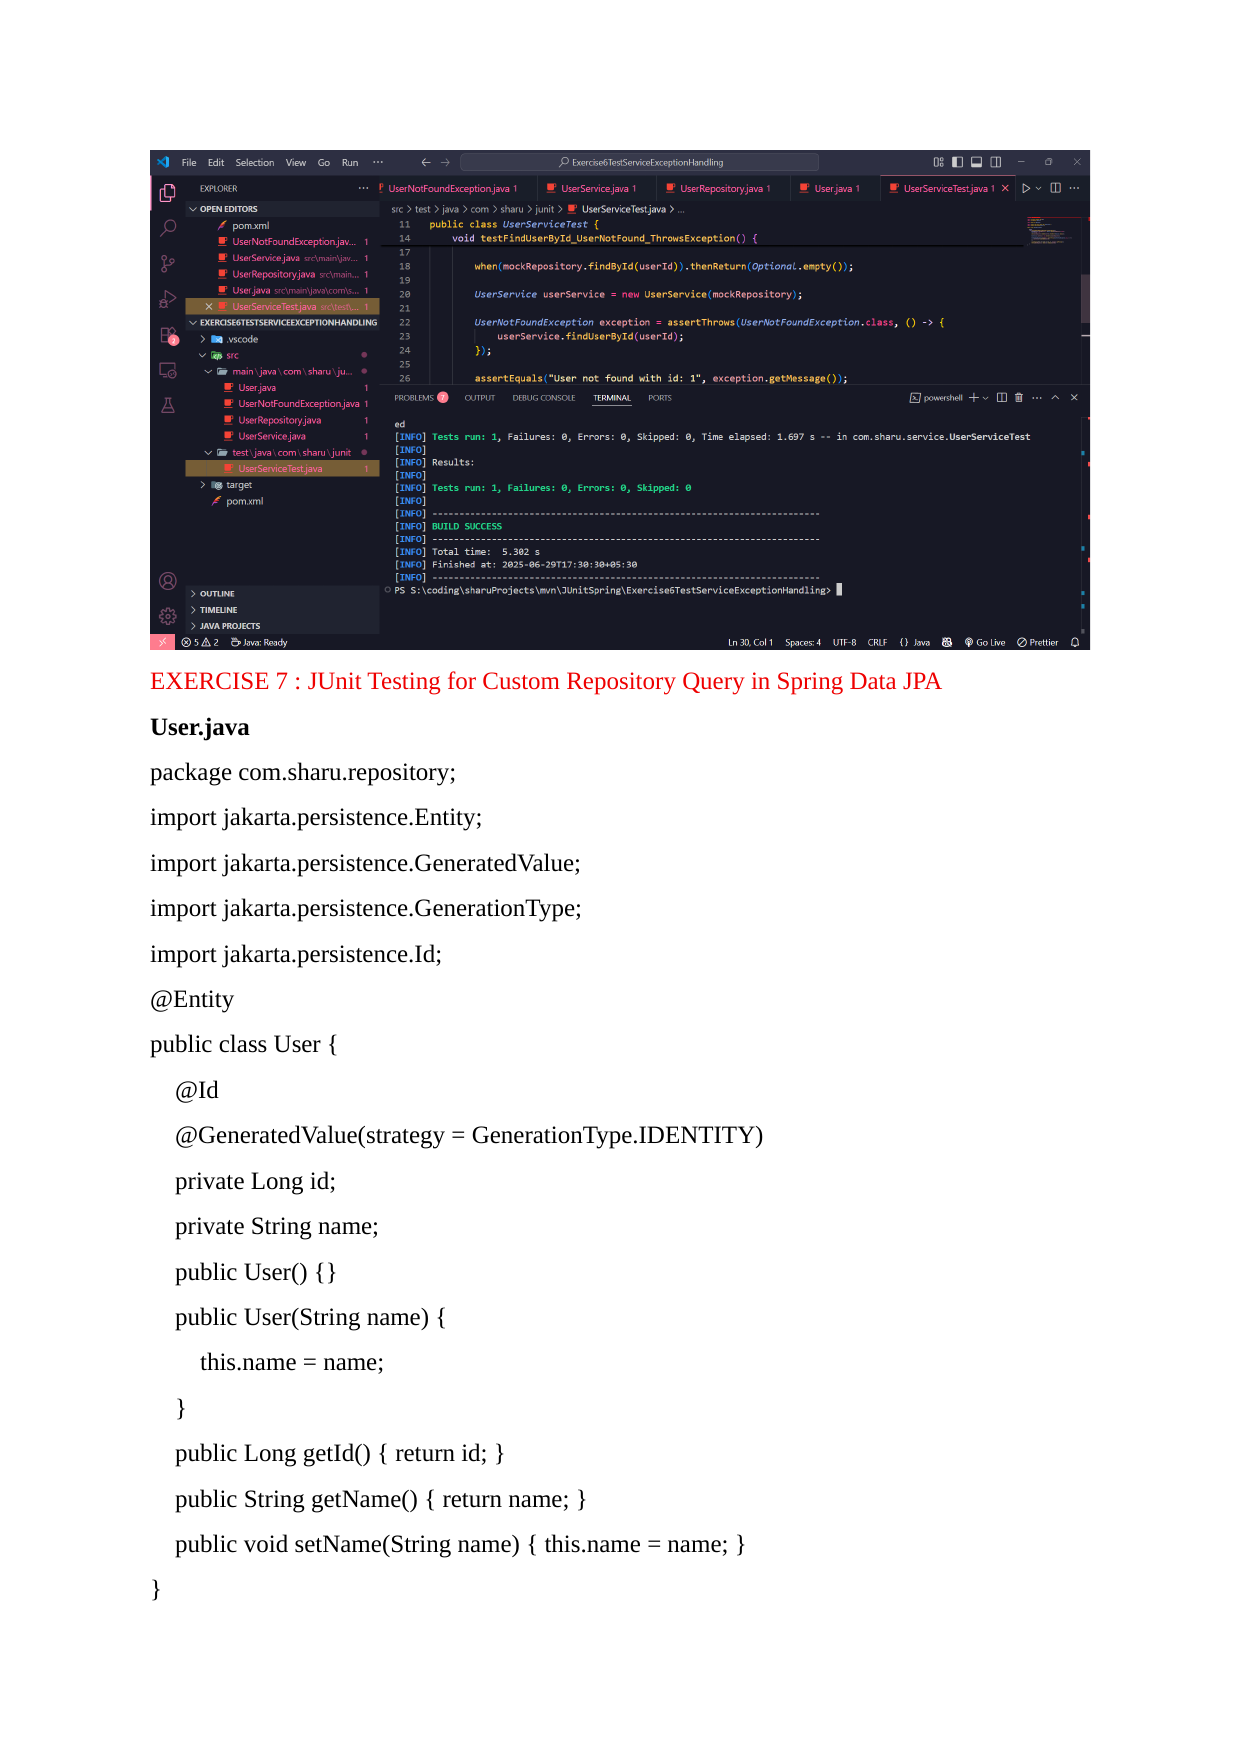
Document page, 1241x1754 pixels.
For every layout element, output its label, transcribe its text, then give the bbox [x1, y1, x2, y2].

text @Entity [150, 984, 1090, 1013]
text } [150, 1393, 1090, 1422]
text import jakarta.persistence.GeneratedValue; [150, 848, 1090, 877]
text package com.sharu.repository; [150, 757, 1090, 786]
text User.java [150, 712, 1090, 740]
text public void setName(String name) { this.name = name; } [150, 1529, 1090, 1558]
picture [150, 150, 1091, 650]
text import jakarta.persistence.Id; [150, 939, 1090, 967]
text import jakarta.persistence.GenerationType; [150, 893, 1090, 922]
text private String name; [150, 1211, 1090, 1240]
text EXERCISE 7 : JUnit Testing for Custom Repository Query in Spring Data JPA [150, 666, 1090, 695]
text public User() {} [150, 1257, 1090, 1285]
text public Long getId() { return id; } [150, 1438, 1090, 1467]
text public class User { [150, 1029, 1090, 1058]
text public User(String name) { [150, 1302, 1090, 1331]
text import jakarta.persistence.Entity; [150, 802, 1090, 831]
text public String getName() { return name; } [150, 1484, 1090, 1512]
text @GeneratedValue(strategy = GenerationType.IDENTITY) [150, 1120, 1090, 1149]
text this.name = name; [150, 1347, 1090, 1376]
text private Long id; [150, 1166, 1090, 1194]
text @Id [150, 1075, 1090, 1104]
text } [150, 1574, 1090, 1603]
